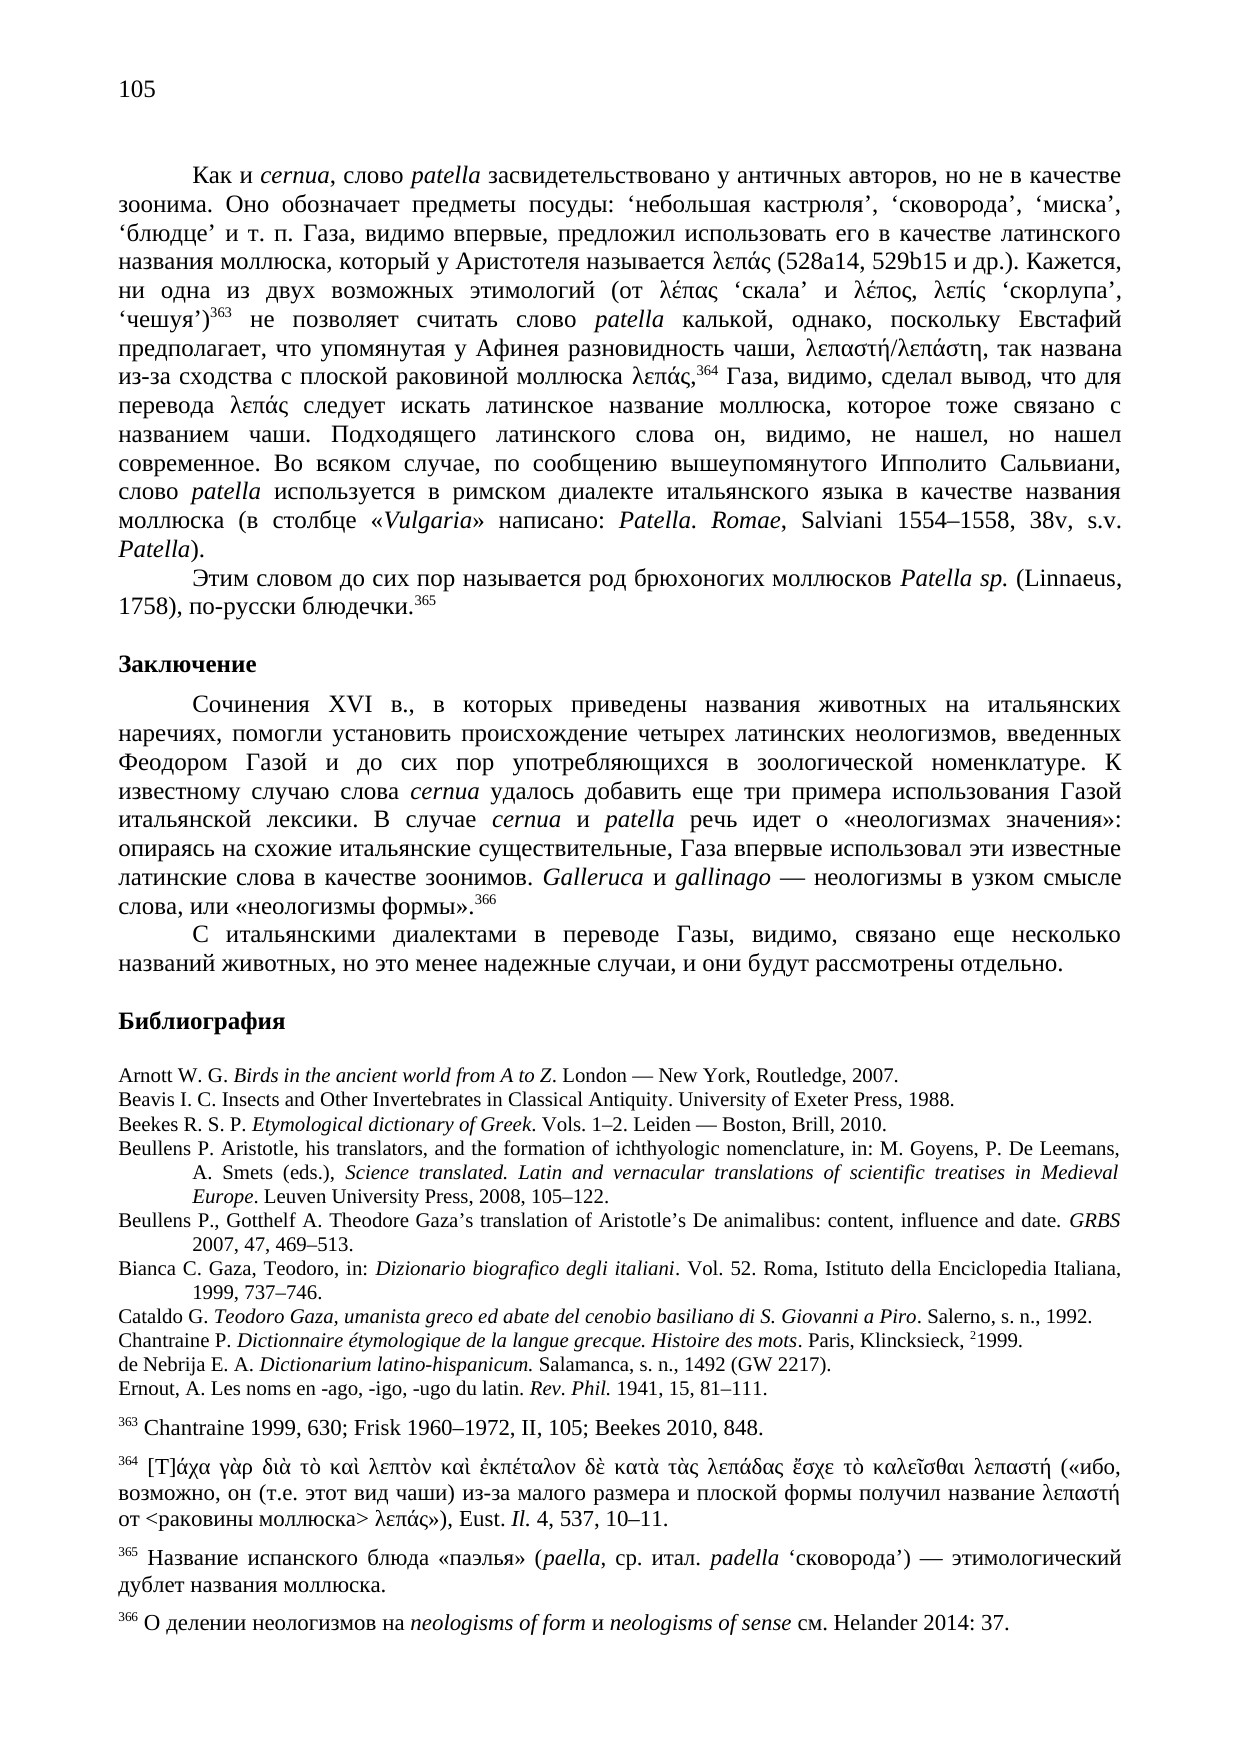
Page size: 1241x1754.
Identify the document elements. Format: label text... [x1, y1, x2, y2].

text de Nebrija E. A. Dictionarium latino-hispanicum. Salamanca, s. n., 1492 (GW 2217). [118, 1352, 1122, 1376]
text Этим словом до сих пор называется род брюхоногих моллюсков Patella sp. (Linnaeus, 1758), по-русски блюдечки. [118, 563, 1122, 620]
text С итальянскими диалектами в переводе Газы, видимо, связано еще несколько названий животных, но это менее надежные случаи, и они будут рассмотрены отдельно. [118, 919, 1122, 977]
text Beullens P., Gotthelf A. Theodore Gaza’s translation of Aristotle’s De animalibus: content, influence and date. GRBS 2007, 47, 469–513. [118, 1208, 1122, 1256]
text Beavis I. C. Insects and Other Invertebrates in Classical Antiquity. University of Exeter Press, 1988. [118, 1087, 1122, 1111]
text Cataldo G. Teodoro Gaza, umanista greco ed abate del cenobio basiliano di S. Giovanni a Piro. Salerno, s. n., 1992. [118, 1304, 1122, 1328]
text Как и cernua, слово patella засвидетельствовано у античных авторов, но не в качестве зоонима. Оно обозначает предметы посуды: ‘небольшая кастрюля’, ‘сковорода’, ‘миска’, ‘блюдце’ и т. п. Газа, видимо впервые, предложил использовать его в качестве латинского названия моллюска, который у Аристотеля называется λεπάς (528a14, 529b15 и др.). Кажется, ни одна из двух возможных этимологий (от λέπας ‘скала’ и λέπος, λεπίς ‘скорлупа’, ‘чешуя’) не позволяет считать слово patella калькой, однако, поскольку Евстафий предполагает, что упомянутая у Афинея разновидность чаши, λεπαστή/λεπάστη, так названа из-за сходства с плоской раковиной моллюска λεπάς, Газа, видимо, сделал вывод, что для перевода λεπάς следует искать латинское название моллюска, которое тоже связано с названием чаши. Подходящего латинского слова он, видимо, не нашел, но нашел современное. Во всяком случае, по сообщению вышеупомянутого Ипполито Сальвиани, слово patella используется в римском диалекте итальянского языка в качестве названия моллюска (в столбце «Vulgaria» написано: Patella. Romae, Salviani 1554–1558, 38v, s.v. Patella). [118, 160, 1122, 563]
text Заключение [118, 649, 1122, 678]
text Сочинения XVI в., в которых приведены названия животных на итальянских наречиях, помогли установить происхождение четырех латинских неологизмов, введенных Феодором Газой и до сих пор употребляющихся в зоологической номенклатуре. К известному случаю слова cernua удалось добавить еще три примера использования Газой итальянской лексики. В случае cernua и patella речь идет о «неологизмах значения»: опираясь на схожие итальянские существительные, Газа впервые использовал эти известные латинские слова в качестве зоонимов. Galleruca и gallinago — неологизмы в узком смысле слова, или «неологизмы формы». [118, 689, 1122, 919]
text Ernout, A. Les noms en -ago, -igo, -ugo du latin. Rev. Phil. 1941, 15, 81–111. [118, 1376, 1122, 1400]
text Beullens P. Aristotle, his translators, and the formation of ichthyologic nomenclature, in: M. Goyens, P. De Leemans, A. Smets (eds.), Science translated. Latin and vernacular translations of scientific treatises in Medieval Europe. Leuven University Press, 2008, 105–122. [118, 1136, 1122, 1208]
text Bianca C. Gaza, Teodoro, in: Dizionario biografico degli italiani. Vol. 52. Roma, Istituto della Enciclopedia Italiana, 1999, 737–746. [118, 1256, 1122, 1304]
text Chantraine P. Dictionnaire étymologique de la langue grecque. Histoire des mots. Paris, Klincksieck, 21999. [118, 1328, 1122, 1352]
text Библиография [118, 1006, 1122, 1034]
text Arnott W. G. Birds in the ancient world from A to Z. London — New York, Routledge, 2007. [118, 1063, 1122, 1087]
text Beekes R. S. P. Etymological dictionary of Greek. Vols. 1–2. Leiden — Boston, Brill, 2010. [118, 1111, 1122, 1136]
